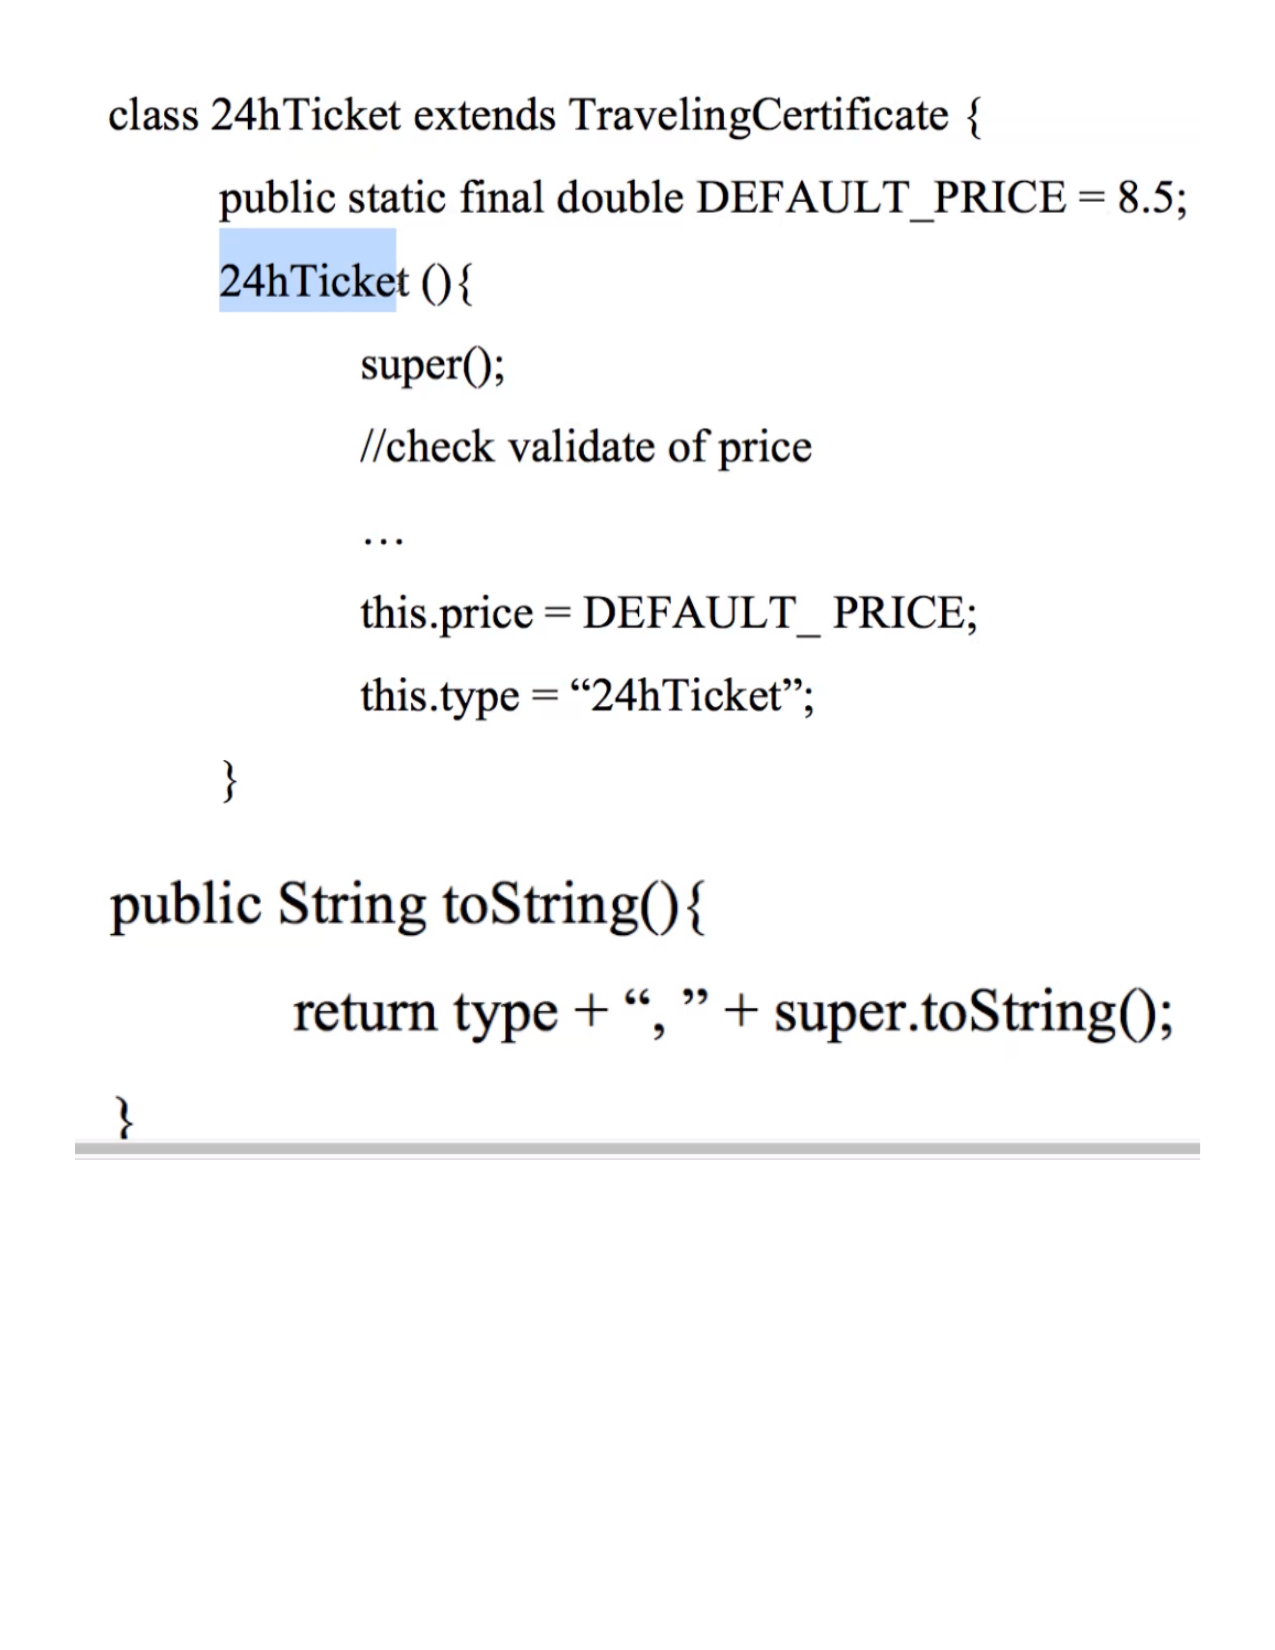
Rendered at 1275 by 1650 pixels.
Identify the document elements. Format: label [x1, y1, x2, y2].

picture [75, 75, 1200, 833]
picture [75, 851, 1200, 1160]
